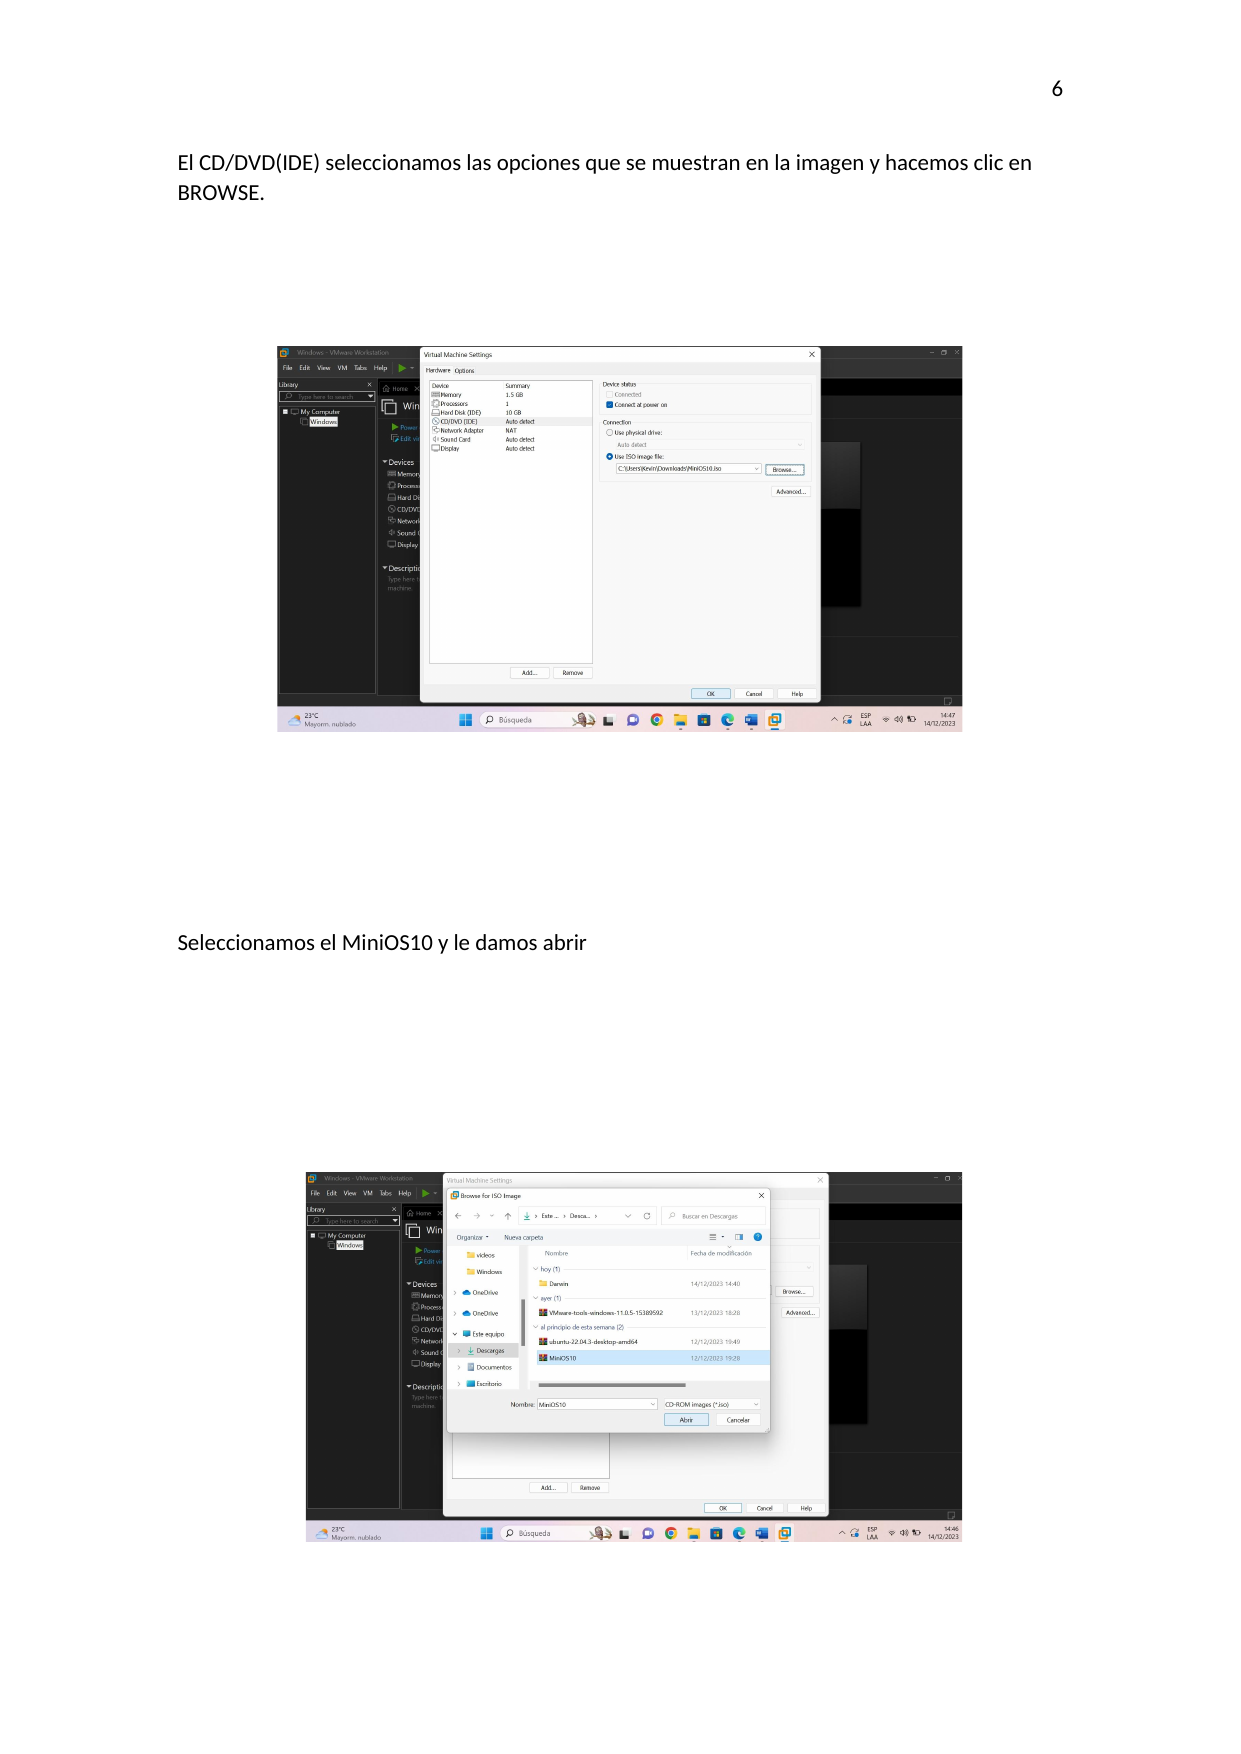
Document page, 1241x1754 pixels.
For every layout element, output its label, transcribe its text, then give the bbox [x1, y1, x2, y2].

text El CD/DVD(IDE) seleccionamos las opciones que se muestran en la imagen y hacemos clic en BROWSE. [177, 148, 1063, 206]
text Seleccionamos el MiniOS10 y le damos abrir [177, 928, 1063, 956]
